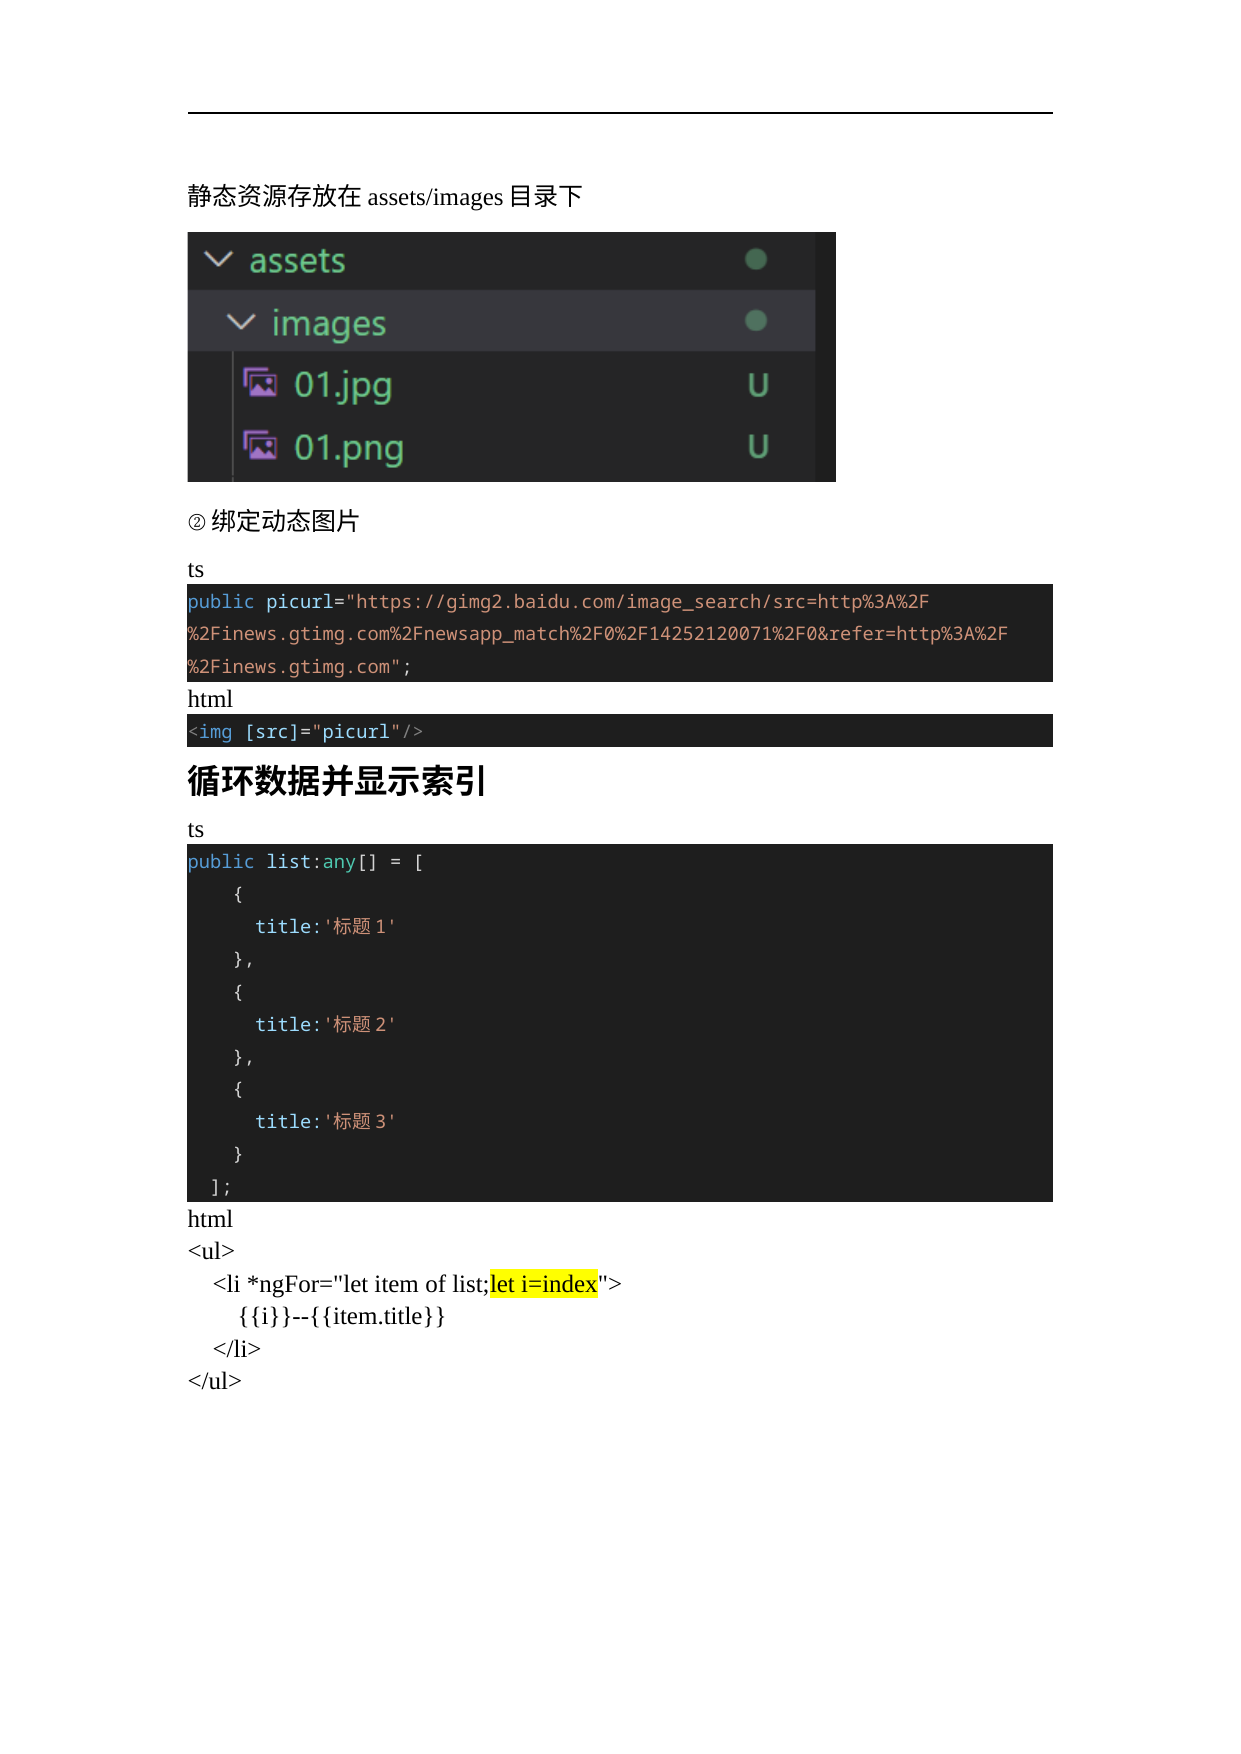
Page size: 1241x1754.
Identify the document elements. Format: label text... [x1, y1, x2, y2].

text } [187, 1137, 1053, 1169]
text {{i}}--{{item.title}} [187, 1299, 1053, 1332]
text title:'标题2' [187, 1007, 1053, 1039]
text html [187, 1202, 1053, 1234]
text public picurl="https://gimg2.baidu.com/image_search/src=http%3A%2F%2Finews.gtimg.com%2Fnewsapp_match%2F0%2F14252120071%2F0&refer=http%3A%2F%2Finews.gtimg.com"; [187, 584, 1053, 682]
text ]; [187, 1169, 1053, 1202]
text title:'标题1' [187, 909, 1053, 942]
text </li> [187, 1332, 1053, 1364]
text }, [187, 1039, 1053, 1072]
text public list:any[] = [ [187, 844, 1053, 877]
text html [187, 682, 1053, 714]
text <li *ngFor="let item of list;let i=index"> [187, 1267, 1053, 1299]
text <ul> [187, 1234, 1053, 1267]
text }, [187, 942, 1053, 974]
text ②绑定动态图片 [187, 487, 1053, 552]
text 静态资源存放在assets/images目录下 [187, 162, 1053, 227]
text ts [187, 552, 1053, 584]
text </ul> [187, 1364, 1053, 1397]
text title:'标题3' [187, 1104, 1053, 1137]
text { [187, 974, 1053, 1007]
text { [187, 1072, 1053, 1104]
text <img [src]="picurl"/> [187, 714, 1053, 747]
picture [187, 232, 836, 482]
text { [187, 877, 1053, 909]
subtitle 循环数据并显示索引 [187, 747, 1053, 812]
text ts [187, 812, 1053, 844]
